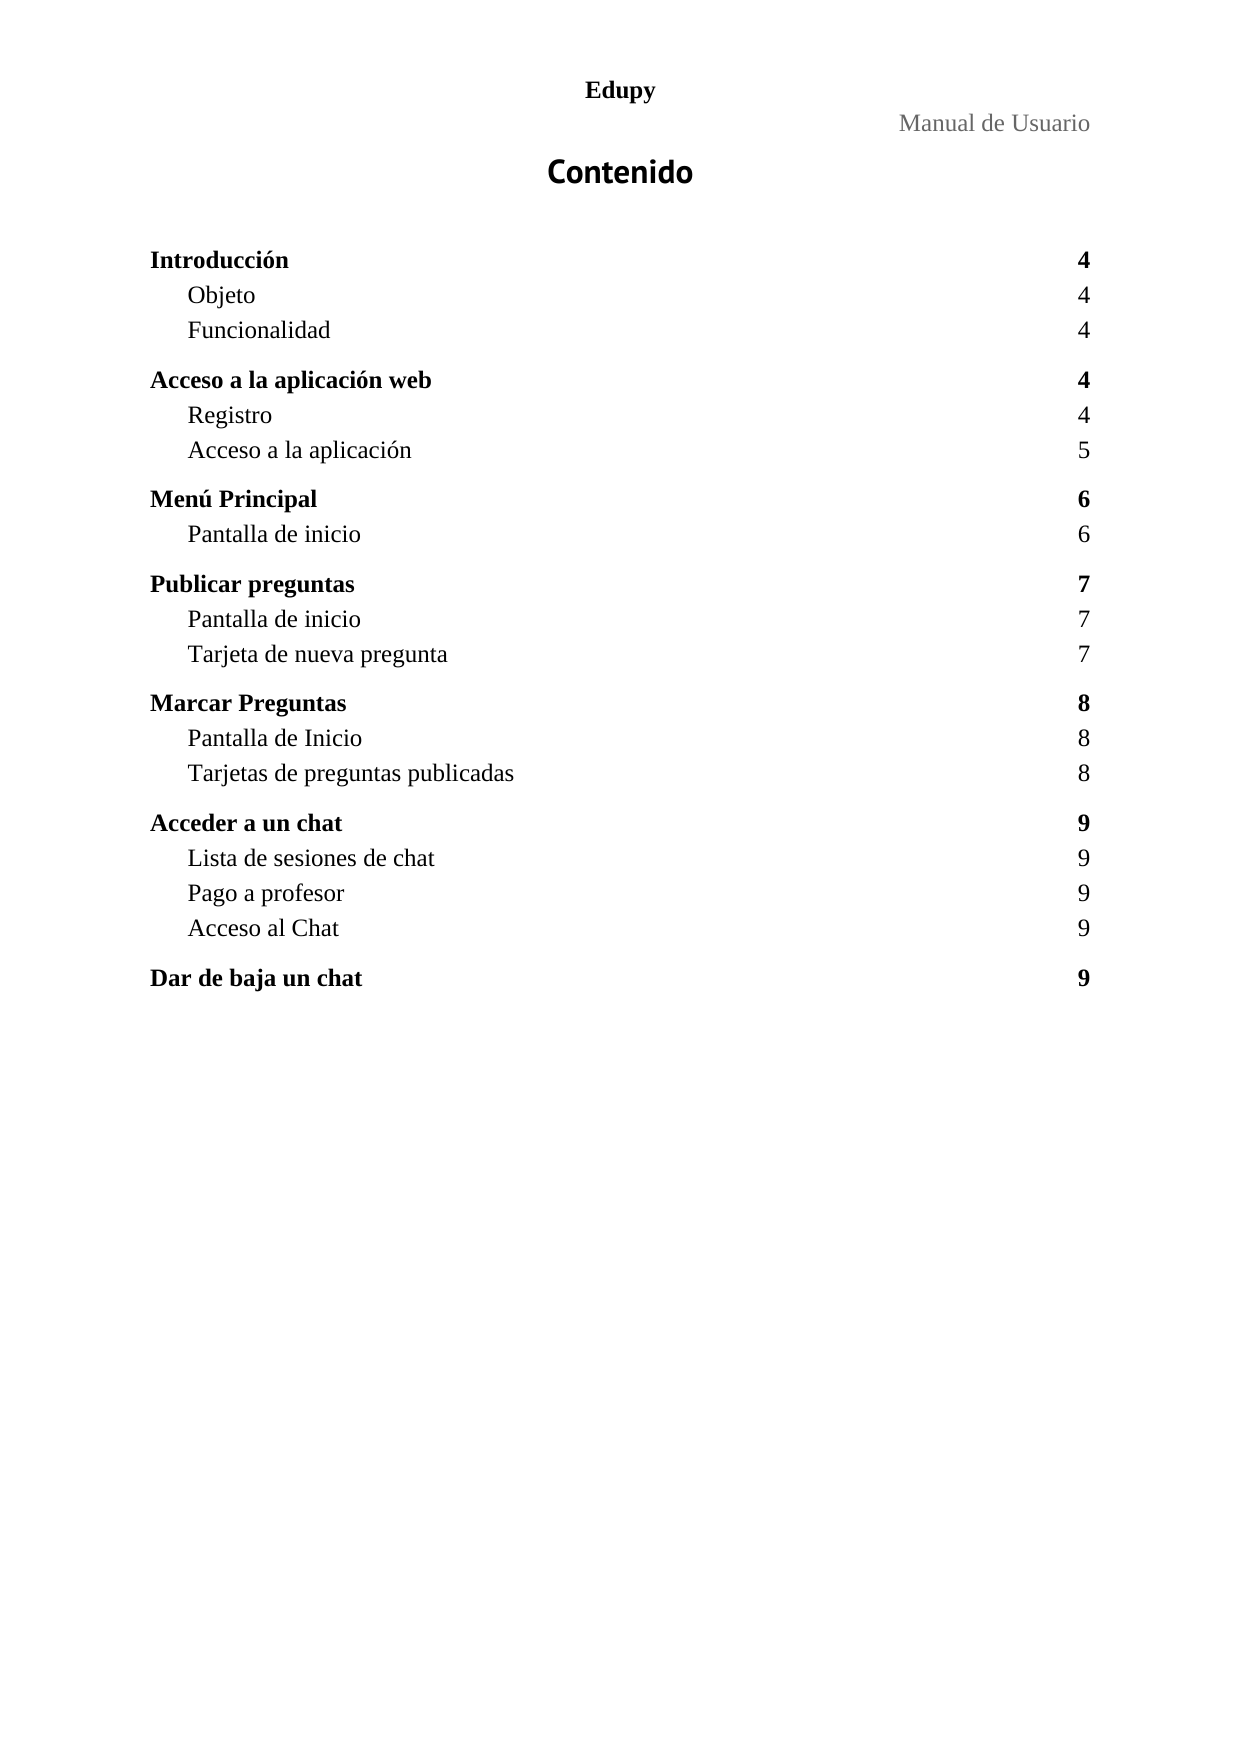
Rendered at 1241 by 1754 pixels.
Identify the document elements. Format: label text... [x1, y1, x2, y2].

text Contenido [150, 150, 1090, 193]
